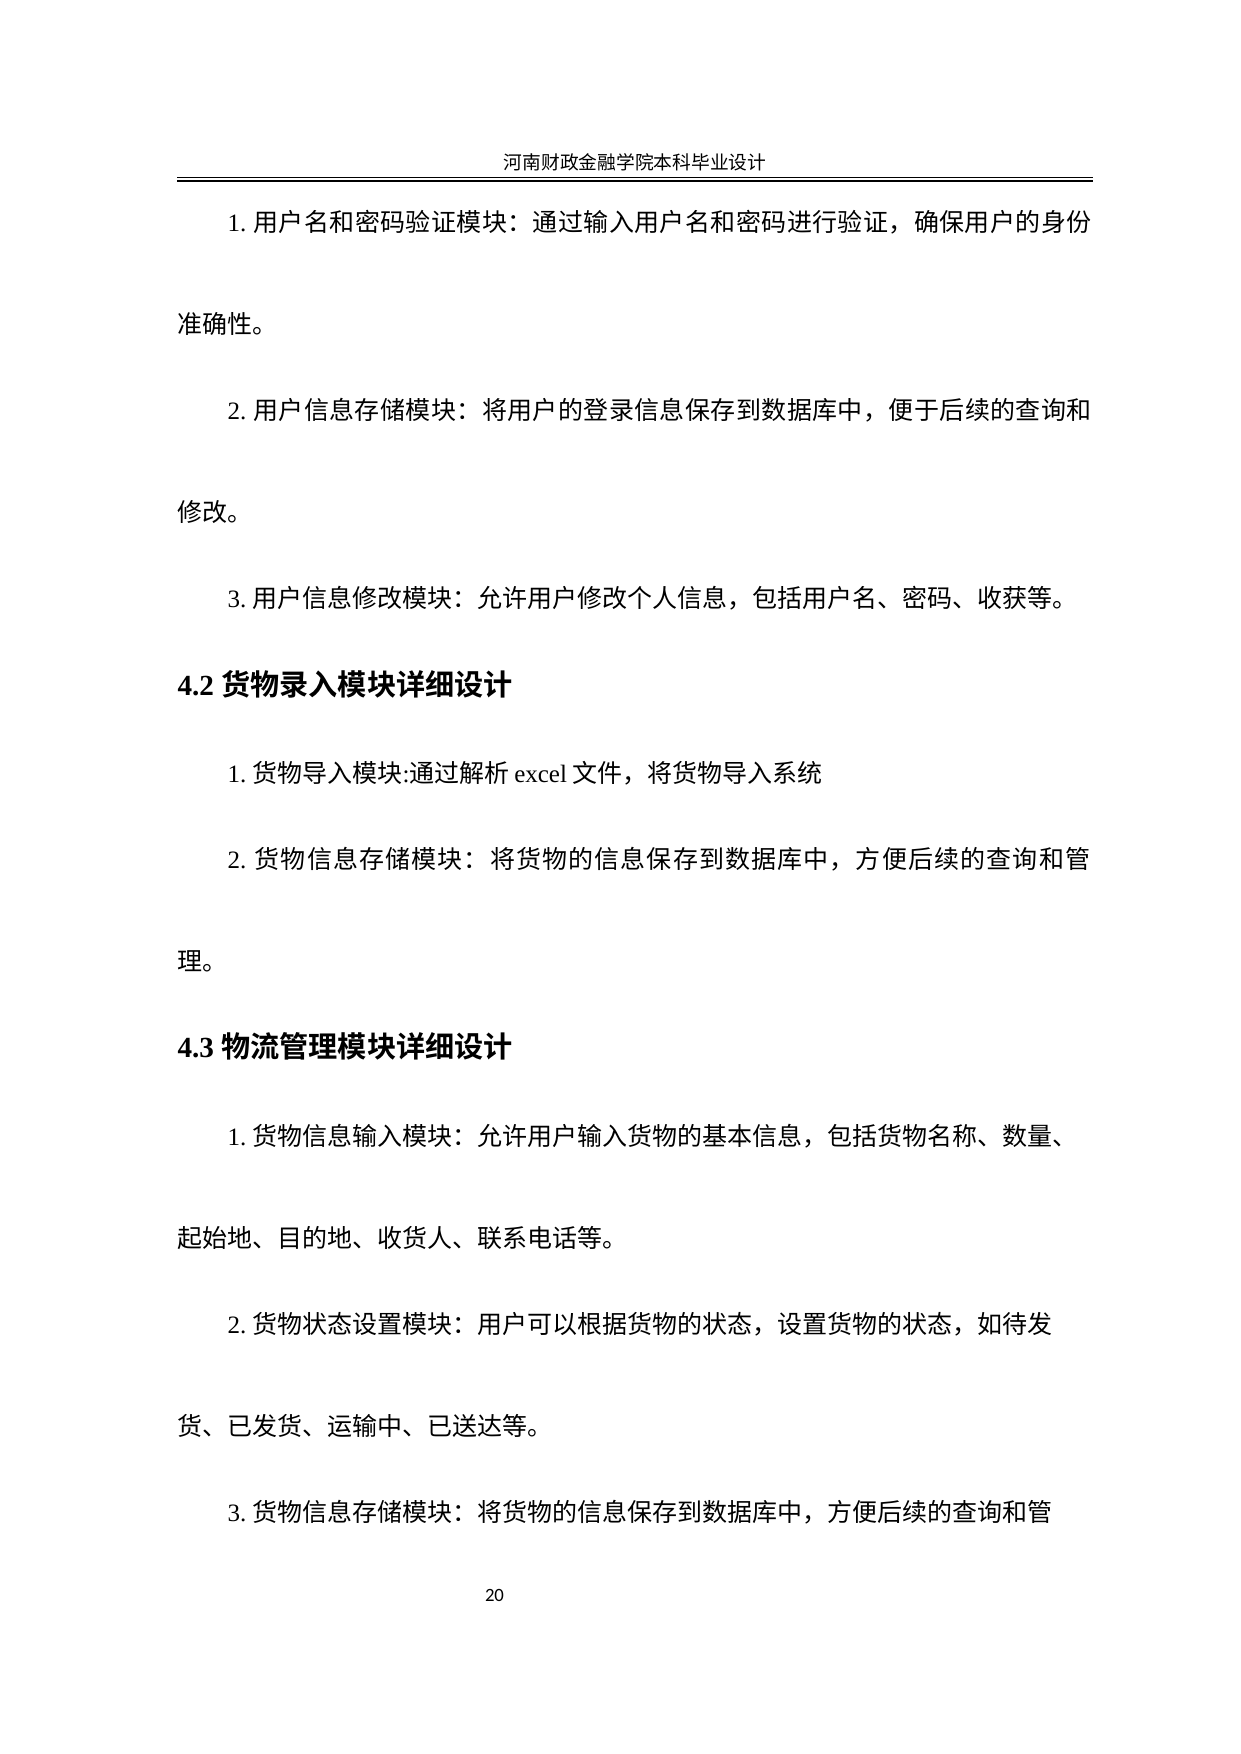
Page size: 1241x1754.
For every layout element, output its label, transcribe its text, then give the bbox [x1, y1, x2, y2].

list 3. 用户信息修改模块：允许用户修改个人信息，包括用户名、密码、收获等。 [177, 562, 1093, 630]
list 1. 用户名和密码验证模块：通过输入用户名和密码进行验证，确保用户的身份准确性。 [177, 186, 1093, 356]
text 4.3 物流管理模块详细设计 [177, 1011, 1093, 1079]
list 1. 货物导入模块:通过解析excel文件，将货物导入系统 [177, 737, 1093, 805]
text 4.2 货物录入模块详细设计 [177, 648, 1093, 716]
list 2. 货物状态设置模块：用户可以根据货物的状态，设置货物的状态，如待发货、已发货、运输中、已送达等。 [177, 1288, 1093, 1458]
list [177, 1476, 1093, 1544]
list 2. 货物信息存储模块：将货物的信息保存到数据库中，方便后续的查询和管理。 [177, 823, 1093, 993]
list 2. 用户信息存储模块：将用户的登录信息保存到数据库中，便于后续的查询和修改。 [177, 374, 1093, 544]
list 1. 货物信息输入模块：允许用户输入货物的基本信息，包括货物名称、数量、起始地、目的地、收货人、联系电话等。 [177, 1100, 1093, 1270]
